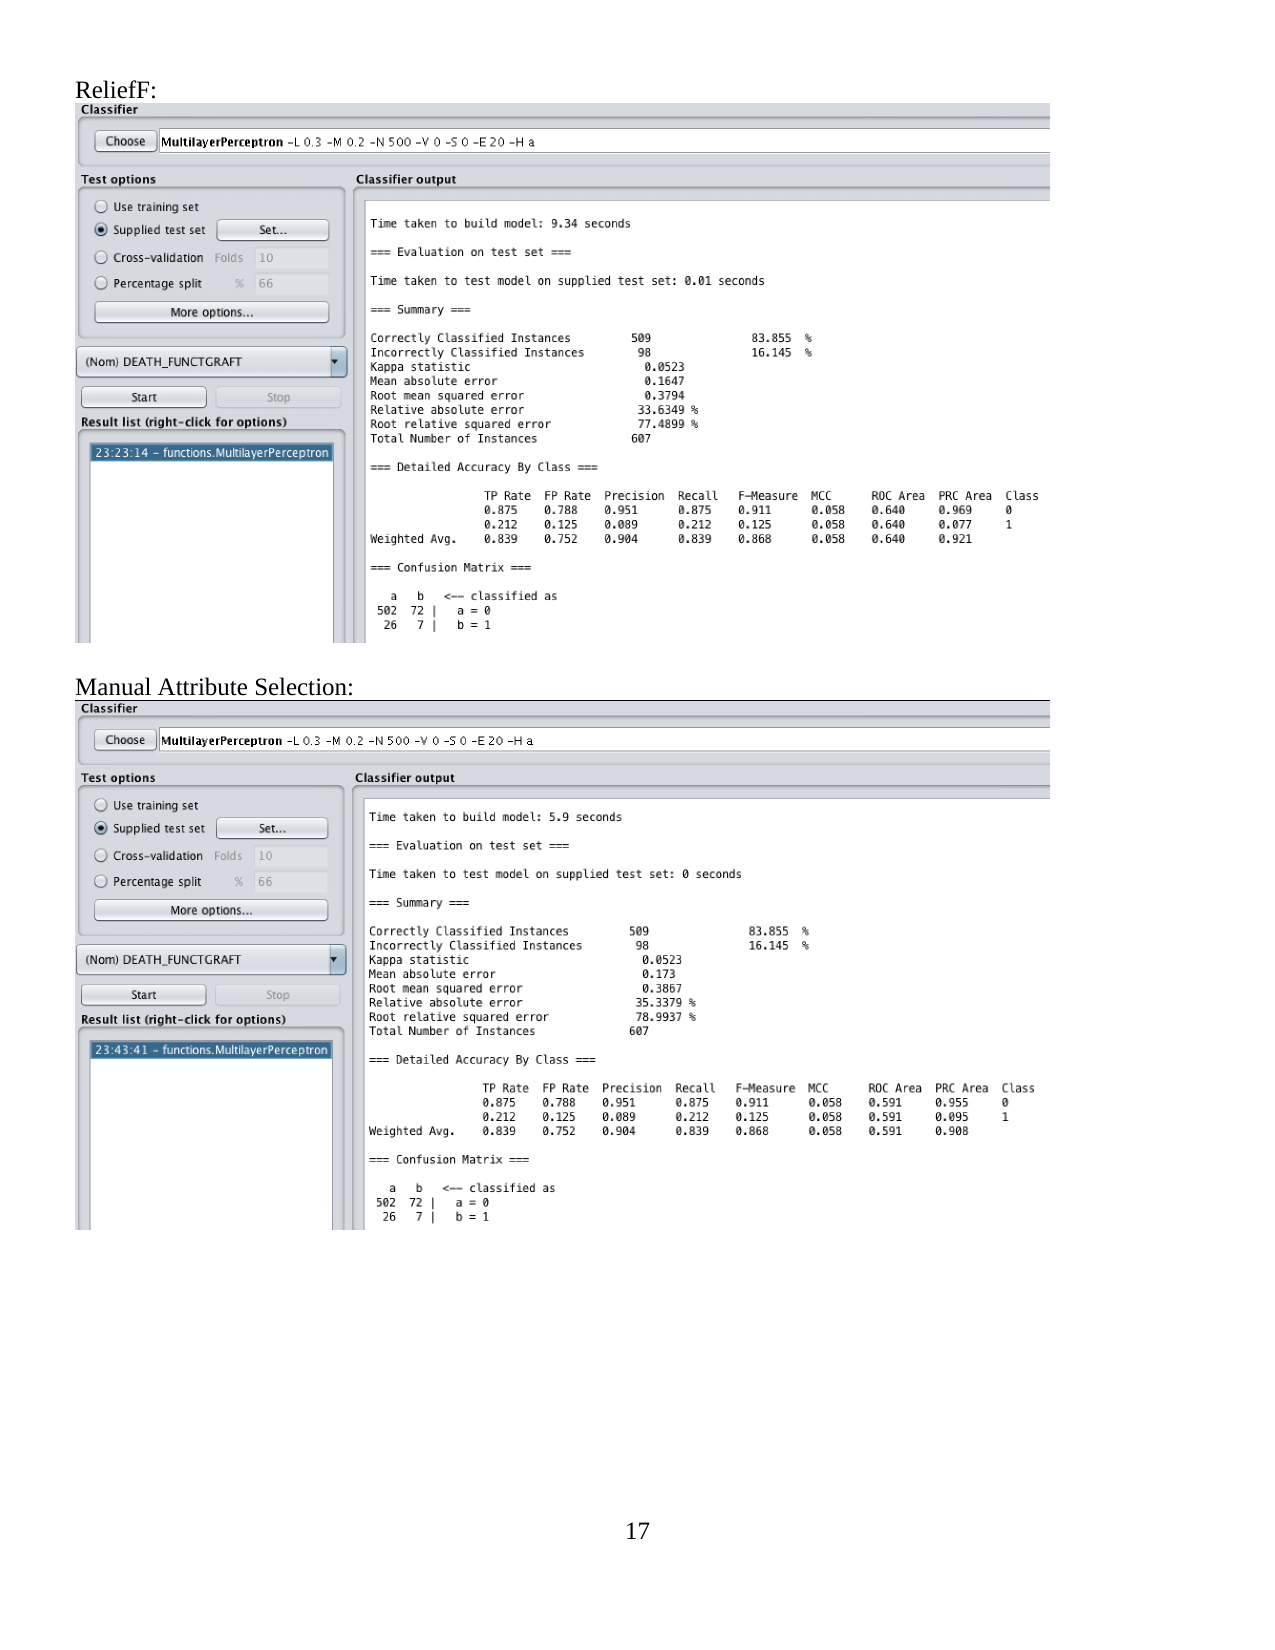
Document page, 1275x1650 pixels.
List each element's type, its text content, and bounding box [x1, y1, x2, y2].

picture [75, 700, 1050, 1230]
picture [75, 103, 1050, 643]
text ReliefF: [75, 75, 1200, 104]
text Manual Attribute Selection: [75, 672, 1200, 700]
